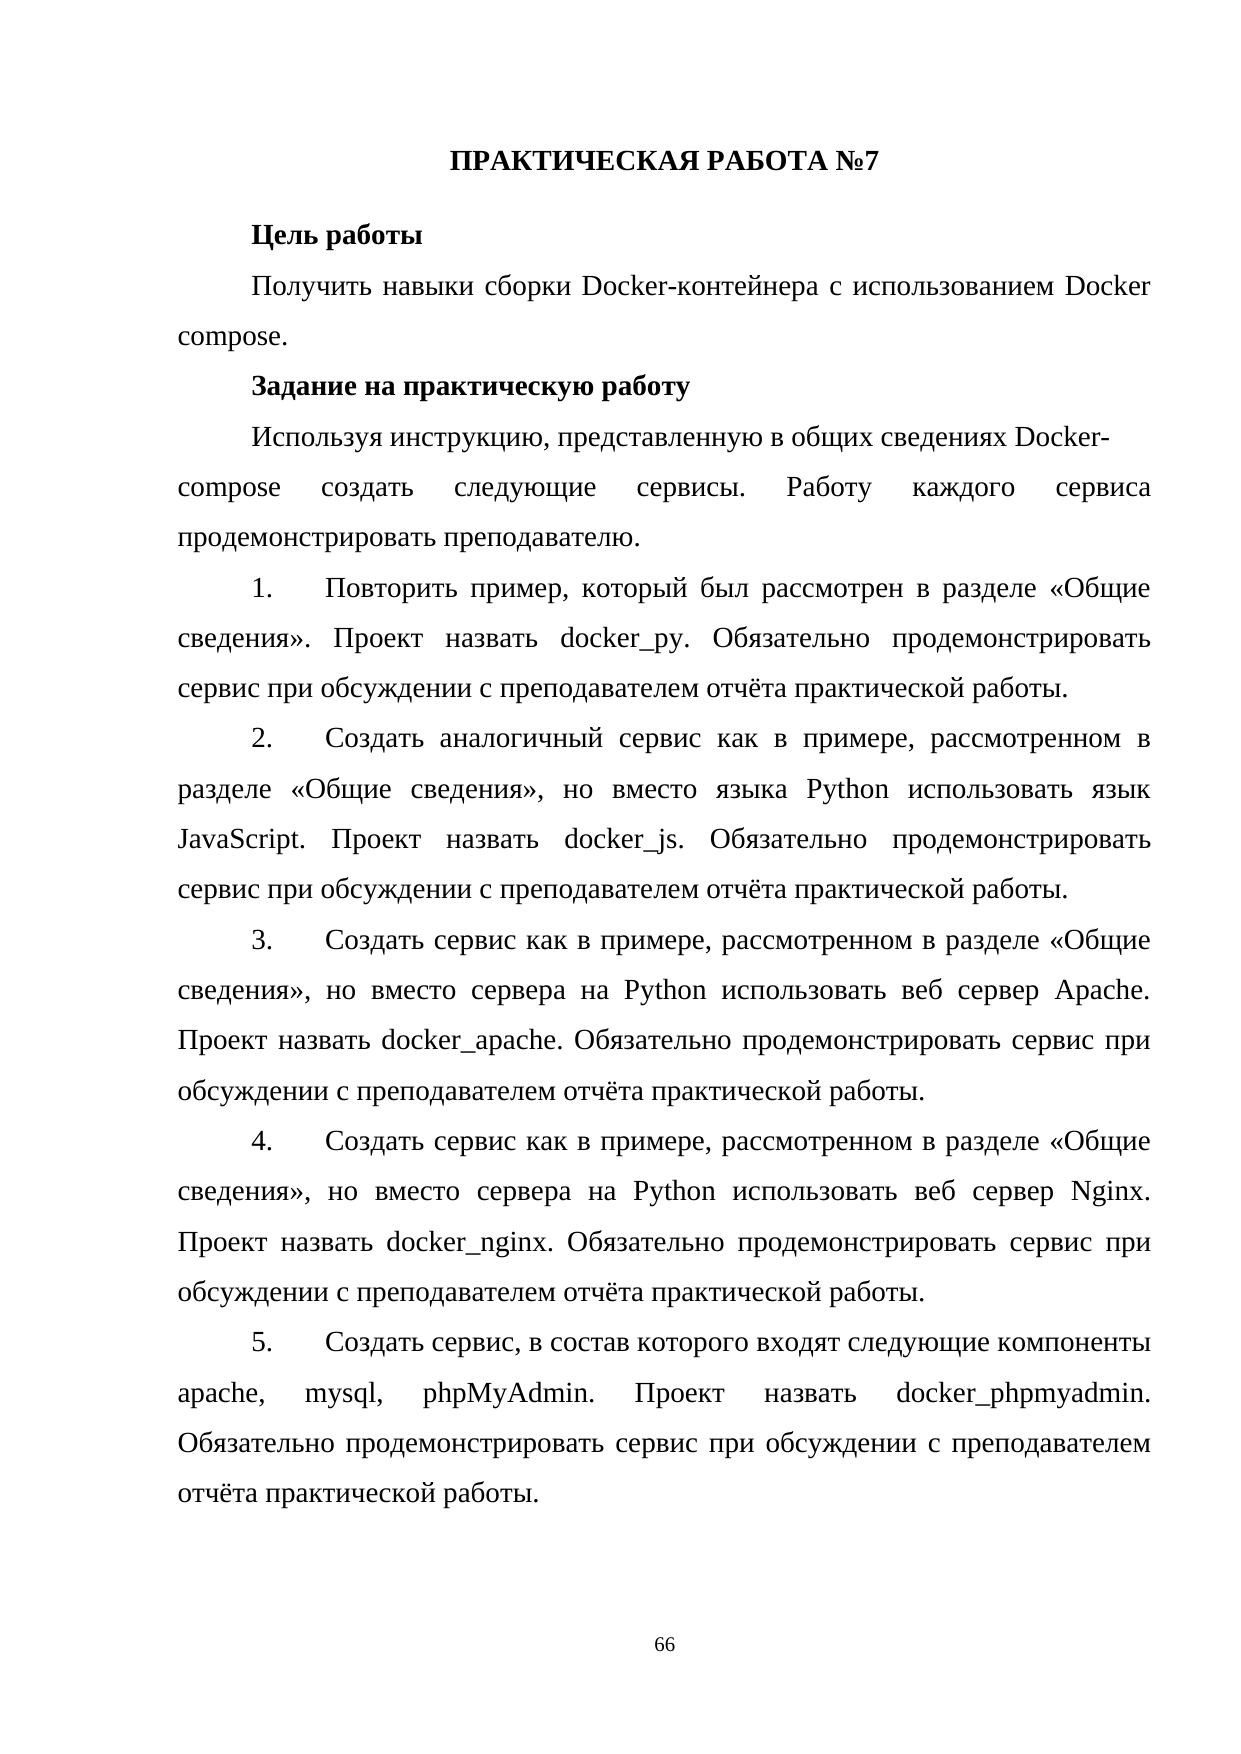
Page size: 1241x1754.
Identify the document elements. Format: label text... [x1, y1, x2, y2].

text Цель работы [251, 217, 1152, 251]
text Получить навыки сборки Docker-контейнера с использованием Docker compose. [177, 268, 1152, 352]
subtitle ПРАКТИЧЕСКАЯ РАБОТА №7 [177, 143, 1152, 177]
text Используя инструкцию, представленную в общих сведениях Docker- [251, 419, 1152, 452]
list Создать аналогичный сервис как в примере, рассмотренном в разделе «Общие сведения», но вместо языка Python использовать язык JavaScript. Проект назвать docker_js. Обязательно продемонстрировать сервис при обсуждении с преподавателем отчёта практической работы. [177, 721, 1152, 905]
list Повторить пример, который был рассмотрен в разделе «Общие сведения». Проект назвать docker_py. Обязательно продемонстрировать сервис при обсуждении с преподавателем отчёта практической работы. [177, 570, 1152, 704]
text compose создать следующие сервисы. Работу каждого сервиса продемонстрировать преподавателю. [177, 469, 1152, 553]
list Создать сервис как в примере, рассмотренном в разделе «Общие сведения», но вместо сервера на Python использовать веб сервер Apache. Проект назвать docker_apache. Обязательно продемонстрировать сервис при обсуждении с преподавателем отчёта практической работы. [177, 922, 1152, 1106]
text Задание на практическую работу [251, 368, 1152, 402]
list Создать сервис как в примере, рассмотренном в разделе «Общие сведения», но вместо сервера на Python использовать веб сервер Nginx. Проект назвать docker_nginx. Обязательно продемонстрировать сервис при обсуждении с преподавателем отчёта практической работы. [177, 1123, 1152, 1308]
list Создать сервис, в состав которого входят следующие компоненты apache, mysql, phpMyAdmin. Проект назвать docker_phpmyadmin. Обязательно продемонстрировать сервис при обсуждении с преподавателем отчёта практической работы. [177, 1324, 1152, 1509]
